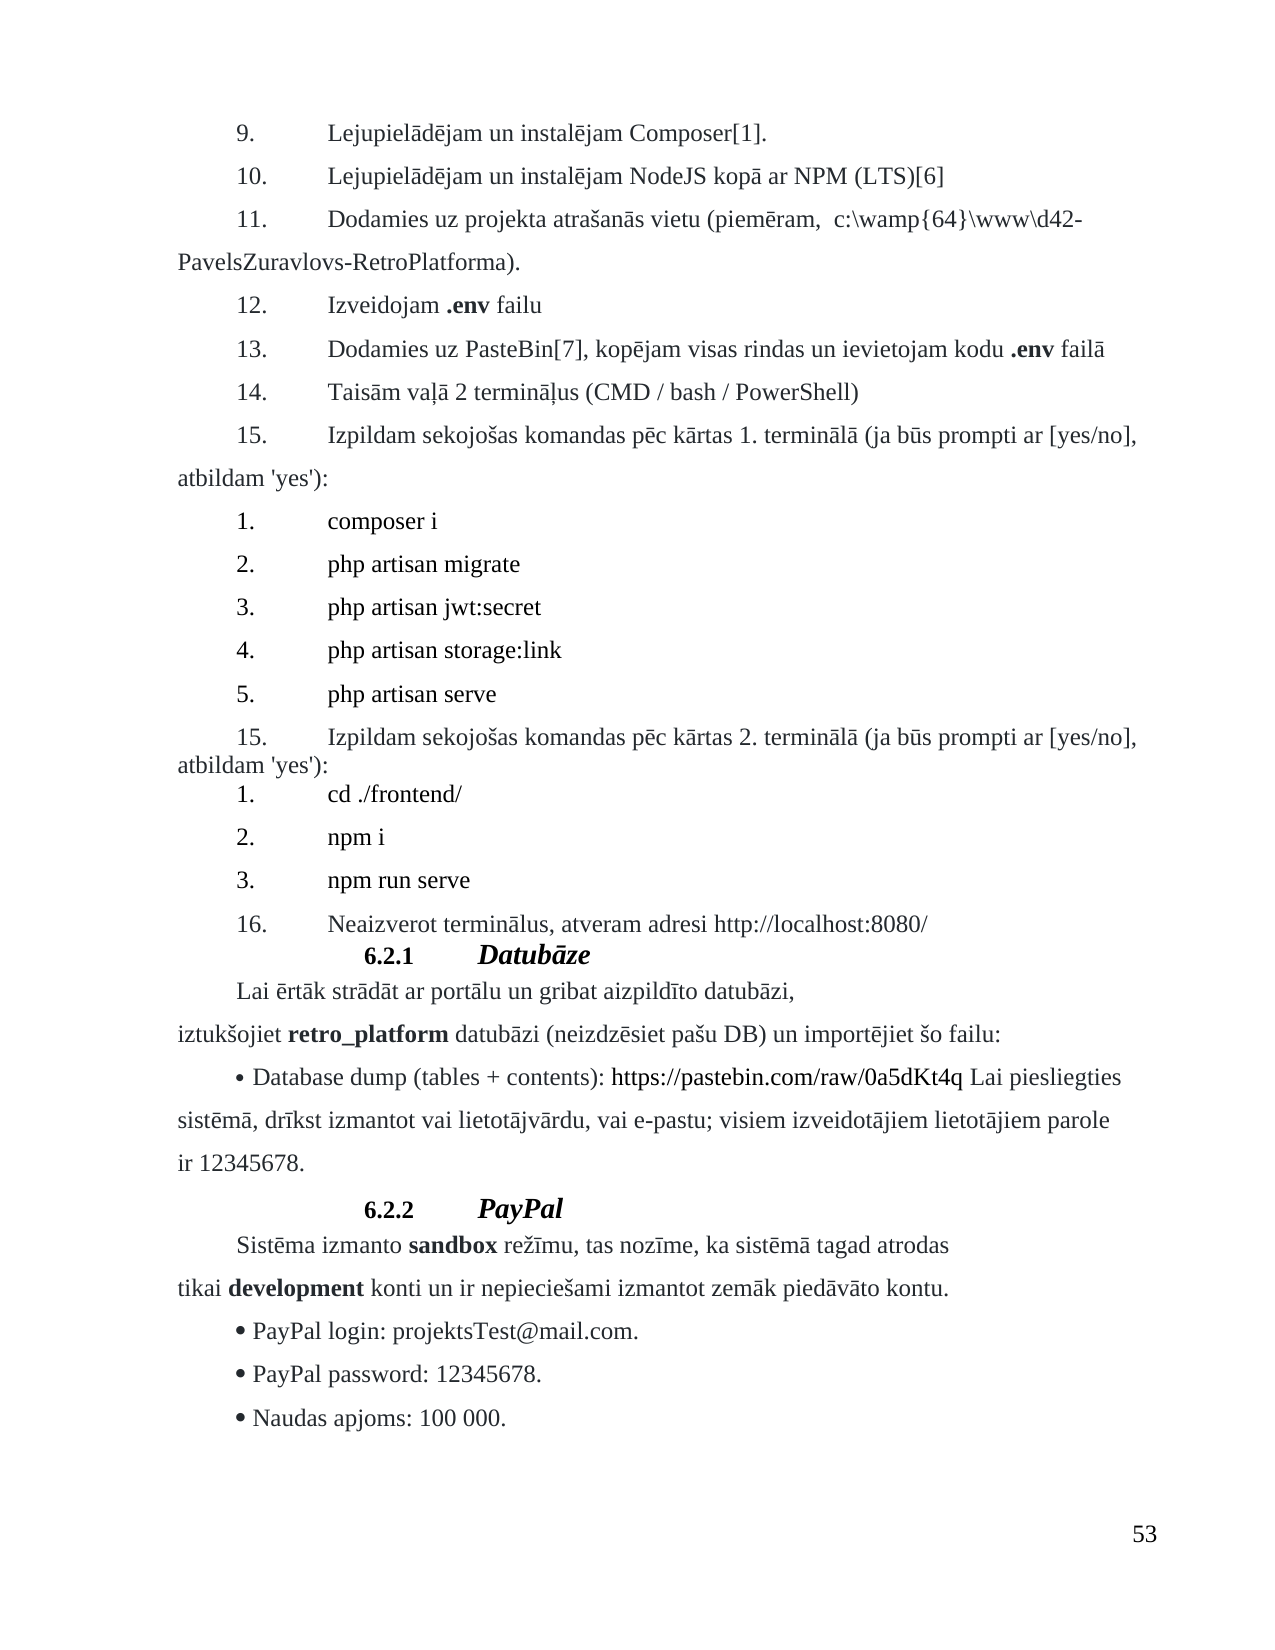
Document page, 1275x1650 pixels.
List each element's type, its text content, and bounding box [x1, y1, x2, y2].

list npm run serve [177, 866, 1157, 894]
subtitle Datubāze [305, 937, 1157, 971]
list composer i [177, 506, 1157, 535]
list Lejupielādējam un instalējam NodeJS kopā ar NPM (LTS)[6] [177, 161, 1157, 190]
list php artisan jwt:secret [177, 592, 1157, 621]
subtitle PayPal [305, 1192, 1157, 1225]
list npm i [177, 822, 1157, 851]
text Sistēma izmanto sandbox režīmu, tas nozīme, ka sistēmā tagad atrodas tikai development konti un ir nepieciešami izmantot zemāk piedāvāto kontu. [177, 1230, 1157, 1302]
list PayPal login: projektsTest@mail.com. [177, 1316, 1157, 1345]
list Izpildam sekojošas komandas pēc kārtas 2. terminālā (ja būs prompti ar [yes/no], atbildam 'yes'): [177, 722, 1157, 779]
list Dodamies uz projekta atrašanās vietu (piemēram, c:\wamp{64}\www\d42-PavelsZuravlovs-RetroPlatforma). [177, 204, 1157, 276]
text Lai ērtāk strādāt ar portālu un gribat aizpildīto datubāzi, iztukšojiet retro_platform datubāzi (neizdzēsiet pašu DB) un importējiet šo failu: [177, 976, 1157, 1048]
list Izveidojam .env failu [177, 291, 1157, 319]
list Database dump (tables + contents): https://pastebin.com/raw/0a5dKt4q Lai piesliegties sistēmā, drīkst izmantot vai lietotājvārdu, vai e-pastu; visiem izveidotājiem lietotājiem parole ir 12345678. [177, 1062, 1157, 1177]
list Lejupielādējam un instalējam Composer[1]. [177, 118, 1157, 147]
list PayPal password: 12345678. [177, 1359, 1157, 1388]
list cd ./frontend/ [177, 779, 1157, 808]
list Naudas apjoms: 100 000. [177, 1403, 1157, 1431]
list Taisām vaļā 2 termināļus (CMD / bash / PowerShell) [177, 377, 1157, 406]
list php artisan storage:link [177, 636, 1157, 664]
list php artisan migrate [177, 549, 1157, 578]
list php artisan serve [177, 679, 1157, 707]
list Dodamies uz PasteBin[7], kopējam visas rindas un ievietojam kodu .env failā [177, 334, 1157, 362]
list Neaizverot terminālus, atveram adresi http://localhost:8080/ [177, 909, 1157, 937]
list Izpildam sekojošas komandas pēc kārtas 1. terminālā (ja būs prompti ar [yes/no], atbildam 'yes'): [177, 420, 1157, 492]
